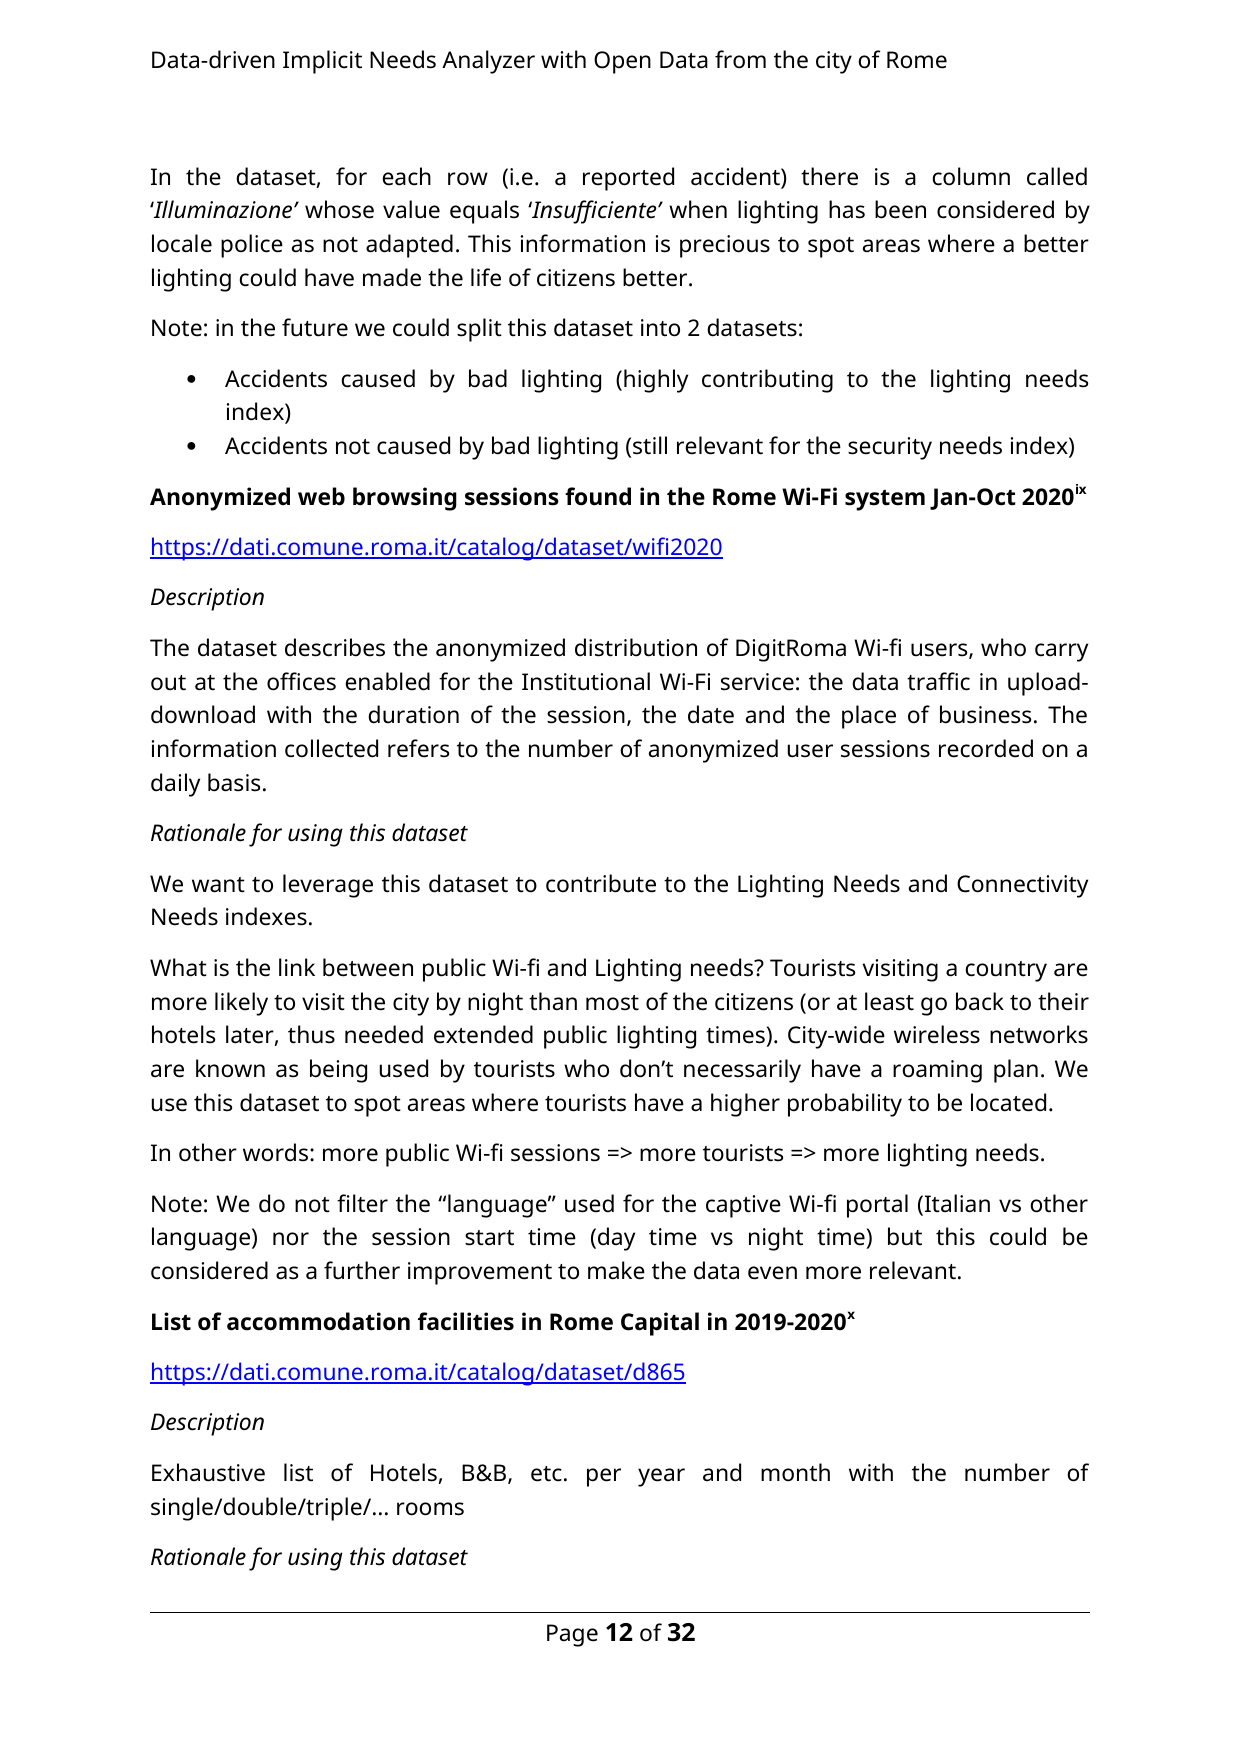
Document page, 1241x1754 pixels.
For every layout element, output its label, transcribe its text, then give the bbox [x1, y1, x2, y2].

text Note: in the future we could split this dataset into 2 datasets: [150, 312, 1090, 343]
text The dataset describes the anonymized distribution of DigitRoma Wi-fi users, who carry out at the offices enabled for the Institutional Wi-Fi service: the data traffic in upload-download with the duration of the session, the date and the place of business. The information collected refers to the number of anonymized user sessions recorded on a daily basis. [150, 632, 1090, 798]
text List of accommodation facilities in Rome Capital in 2019-2020 [150, 1305, 1090, 1337]
text Note: We do not filter the “language” used for the captive Wi-fi portal (Italian vs other language) nor the session start time (day time vs night time) but this could be considered as a further improvement to make the data even more relevant. [150, 1187, 1090, 1286]
text Exhaustive list of Hotels, B&B, etc. per year and month with the number of single/double/triple/… rooms [150, 1457, 1090, 1522]
text What is the link between public Wi-fi and Lighting needs? Tourists visiting a country are more likely to visit the city by night than most of the citizens (or at least go back to their hotels later, thus needed extended public lighting times). City-wide wireless networks are known as being used by tourists who don’t necessarily have a roaming plan. We use this dataset to spot areas where tourists have a higher probability to be located. [150, 952, 1090, 1118]
text https://dati.comune.roma.it/catalog/dataset/d865 [150, 1356, 1090, 1387]
text We want to leverage this dataset to contribute to the Lighting Needs and Connectivity Needs indexes. [150, 867, 1090, 932]
list Accidents caused by bad lighting (highly contributing to the lighting needs index) [187, 362, 1090, 427]
text In the dataset, for each row (i.e. a reported accident) there is a column called ‘Illuminazione’ whose value equals ‘Insufficiente’ when lighting has been considered by locale police as not adapted. This information is precious to spot areas where a better lighting could have made the life of citizens better. [150, 160, 1090, 293]
text Description [150, 581, 1090, 612]
text Rationale for using this dataset [150, 1541, 1090, 1572]
text https://dati.comune.roma.it/catalog/dataset/wifi2020 [150, 531, 1090, 562]
text In other words: more public Wi-fi sessions => more tourists => more lighting needs. [150, 1137, 1090, 1168]
list Accidents not caused by bad lighting (still relevant for the security needs index) [187, 430, 1090, 461]
text Anonymized web browsing sessions found in the Rome Wi-Fi system Jan-Oct 2020 [150, 480, 1090, 512]
text Rationale for using this dataset [150, 817, 1090, 848]
text Description [150, 1406, 1090, 1437]
